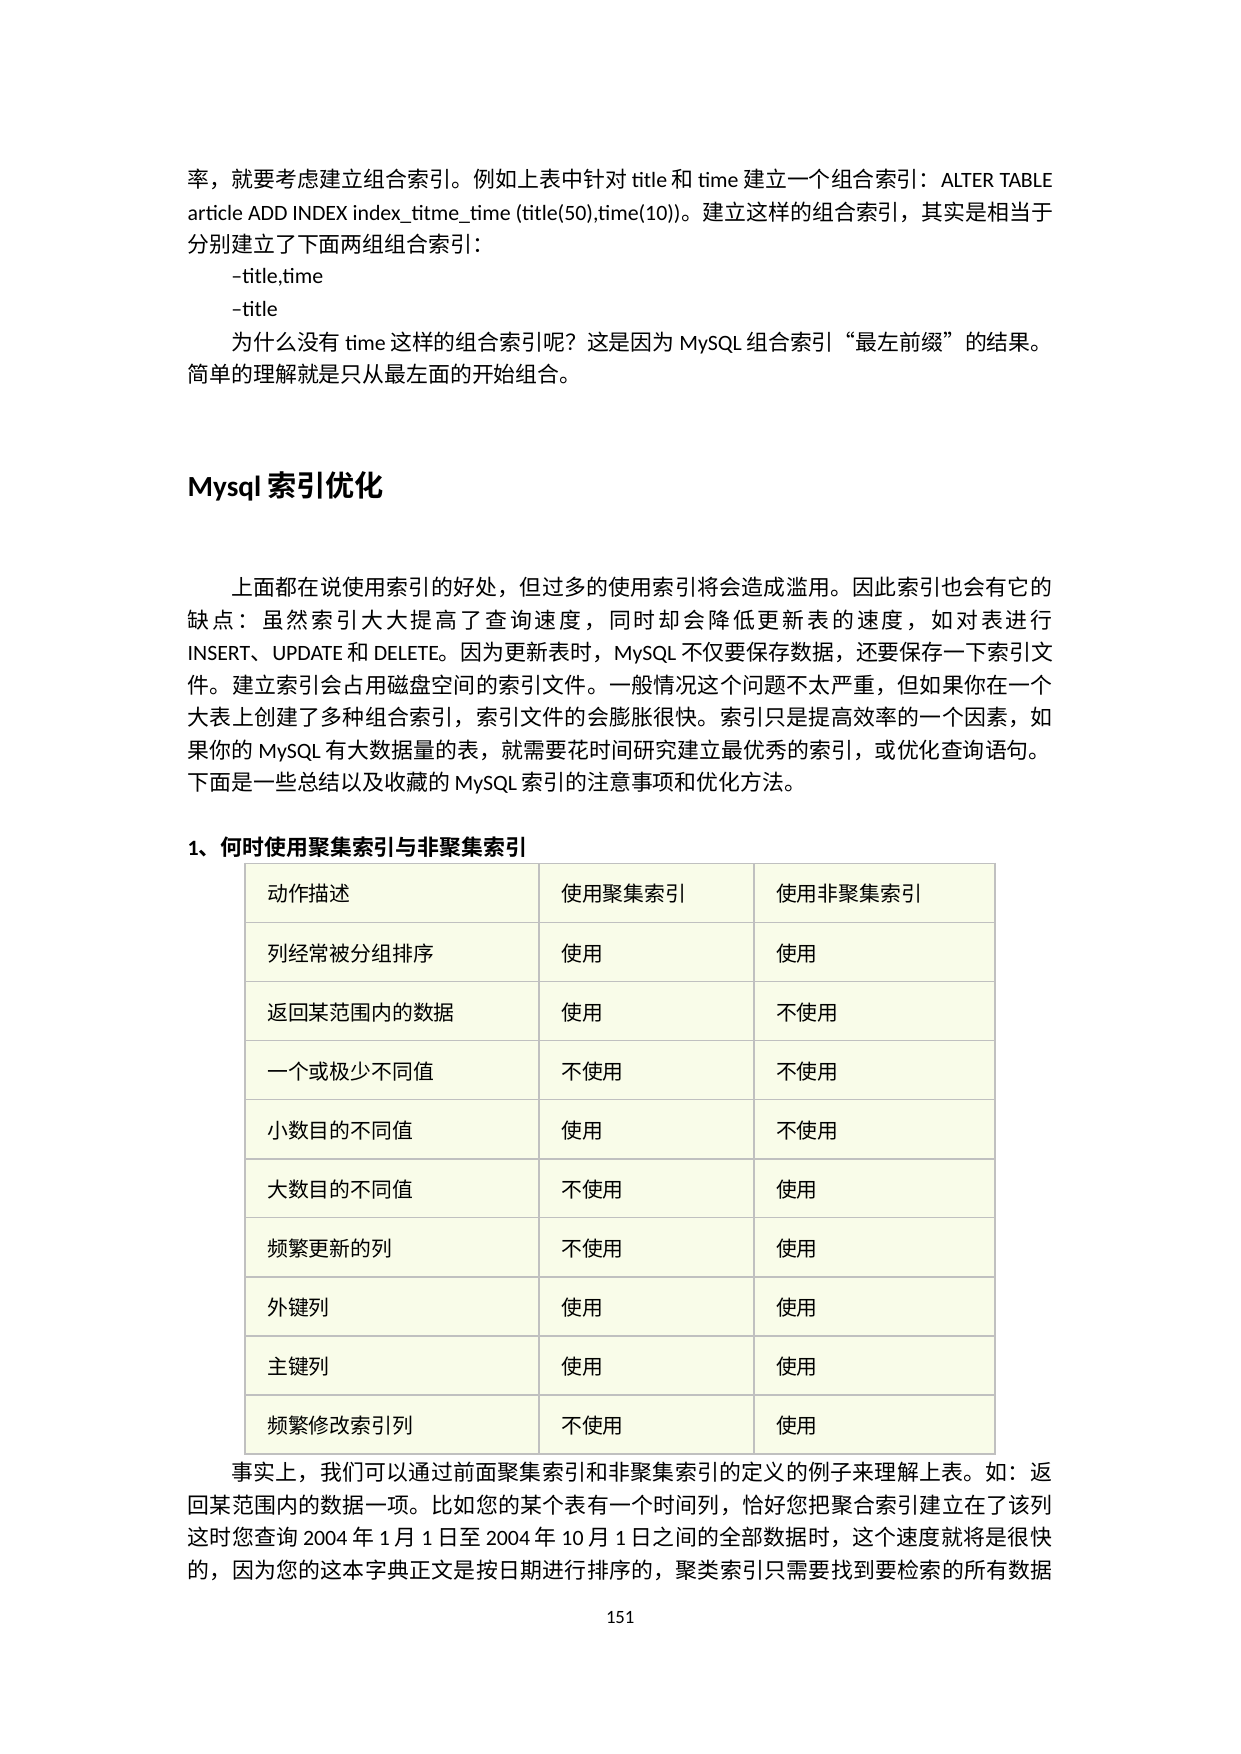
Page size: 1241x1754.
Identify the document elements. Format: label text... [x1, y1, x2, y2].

table_cell 使用 [540, 982, 753, 1040]
table_cell 不使用 [540, 1041, 753, 1099]
table_cell 外键列 [246, 1278, 538, 1335]
table_header 使用聚集索引 [540, 864, 753, 922]
text 上面都在说使用索引的好处，但过多的使用索引将会造成滥用。因此索引也会有它的缺点：虽然索引大大提高了查询速度，同时却会降低更新表的速度，如对表进行INSERT、UPDATE和DELETE。因为更新表时，MySQL不仅要保存数据，还要保存一下索引文件。建立索引会占用磁盘空间的索引文件。一般情况这个问题不太严重，但如果你在一个大表上创建了多种组合索引，索引文件的会膨胀很快。索引只是提高效率的一个因素，如果你的MySQL有大数据量的表，就需要花时间研究建立最优秀的索引，或优化查询语句。下面是一些总结以及收藏的MySQL索引的注意事项和优化方法。 [187, 570, 1053, 797]
table_cell 不使用 [755, 1100, 994, 1158]
table_cell 不使用 [540, 1218, 753, 1276]
table_cell 不使用 [540, 1396, 753, 1453]
table_cell 大数目的不同值 [246, 1160, 538, 1217]
table_cell 频繁更新的列 [246, 1218, 538, 1276]
table_cell 不使用 [540, 1160, 753, 1217]
table_cell 列经常被分组排序 [246, 923, 538, 981]
table_cell 使用 [755, 1160, 994, 1217]
table_cell 不使用 [755, 1041, 994, 1099]
table_cell 使用 [755, 1278, 994, 1335]
table_cell 使用 [755, 1218, 994, 1276]
table_cell 一个或极少不同值 [246, 1041, 538, 1099]
text –title,time [187, 259, 1053, 292]
table_cell 使用 [755, 923, 994, 981]
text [187, 162, 1053, 259]
table_cell 频繁修改索引列 [246, 1396, 538, 1453]
table_cell 使用 [540, 1100, 753, 1158]
subtitle Mysql索引优化 [187, 451, 1053, 516]
table_cell 使用 [755, 1396, 994, 1453]
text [187, 1455, 1053, 1585]
text –title [187, 292, 1053, 324]
table_cell 使用 [755, 1337, 994, 1394]
table_cell 小数目的不同值 [246, 1100, 538, 1158]
table_cell 主键列 [246, 1337, 538, 1394]
table_header 动作描述 [246, 864, 538, 922]
table_header 使用非聚集索引 [755, 864, 994, 922]
text 为什么没有time这样的组合索引呢？这是因为MySQL组合索引“最左前缀”的结果。简单的理解就是只从最左面的开始组合。 [187, 324, 1053, 389]
table_cell 使用 [540, 923, 753, 981]
table_cell 使用 [540, 1337, 753, 1394]
table_cell 返回某范围内的数据 [246, 982, 538, 1040]
text 1、何时使用聚集索引与非聚集索引 [187, 830, 1053, 862]
table_cell 使用 [540, 1278, 753, 1335]
table_cell 不使用 [755, 982, 994, 1040]
